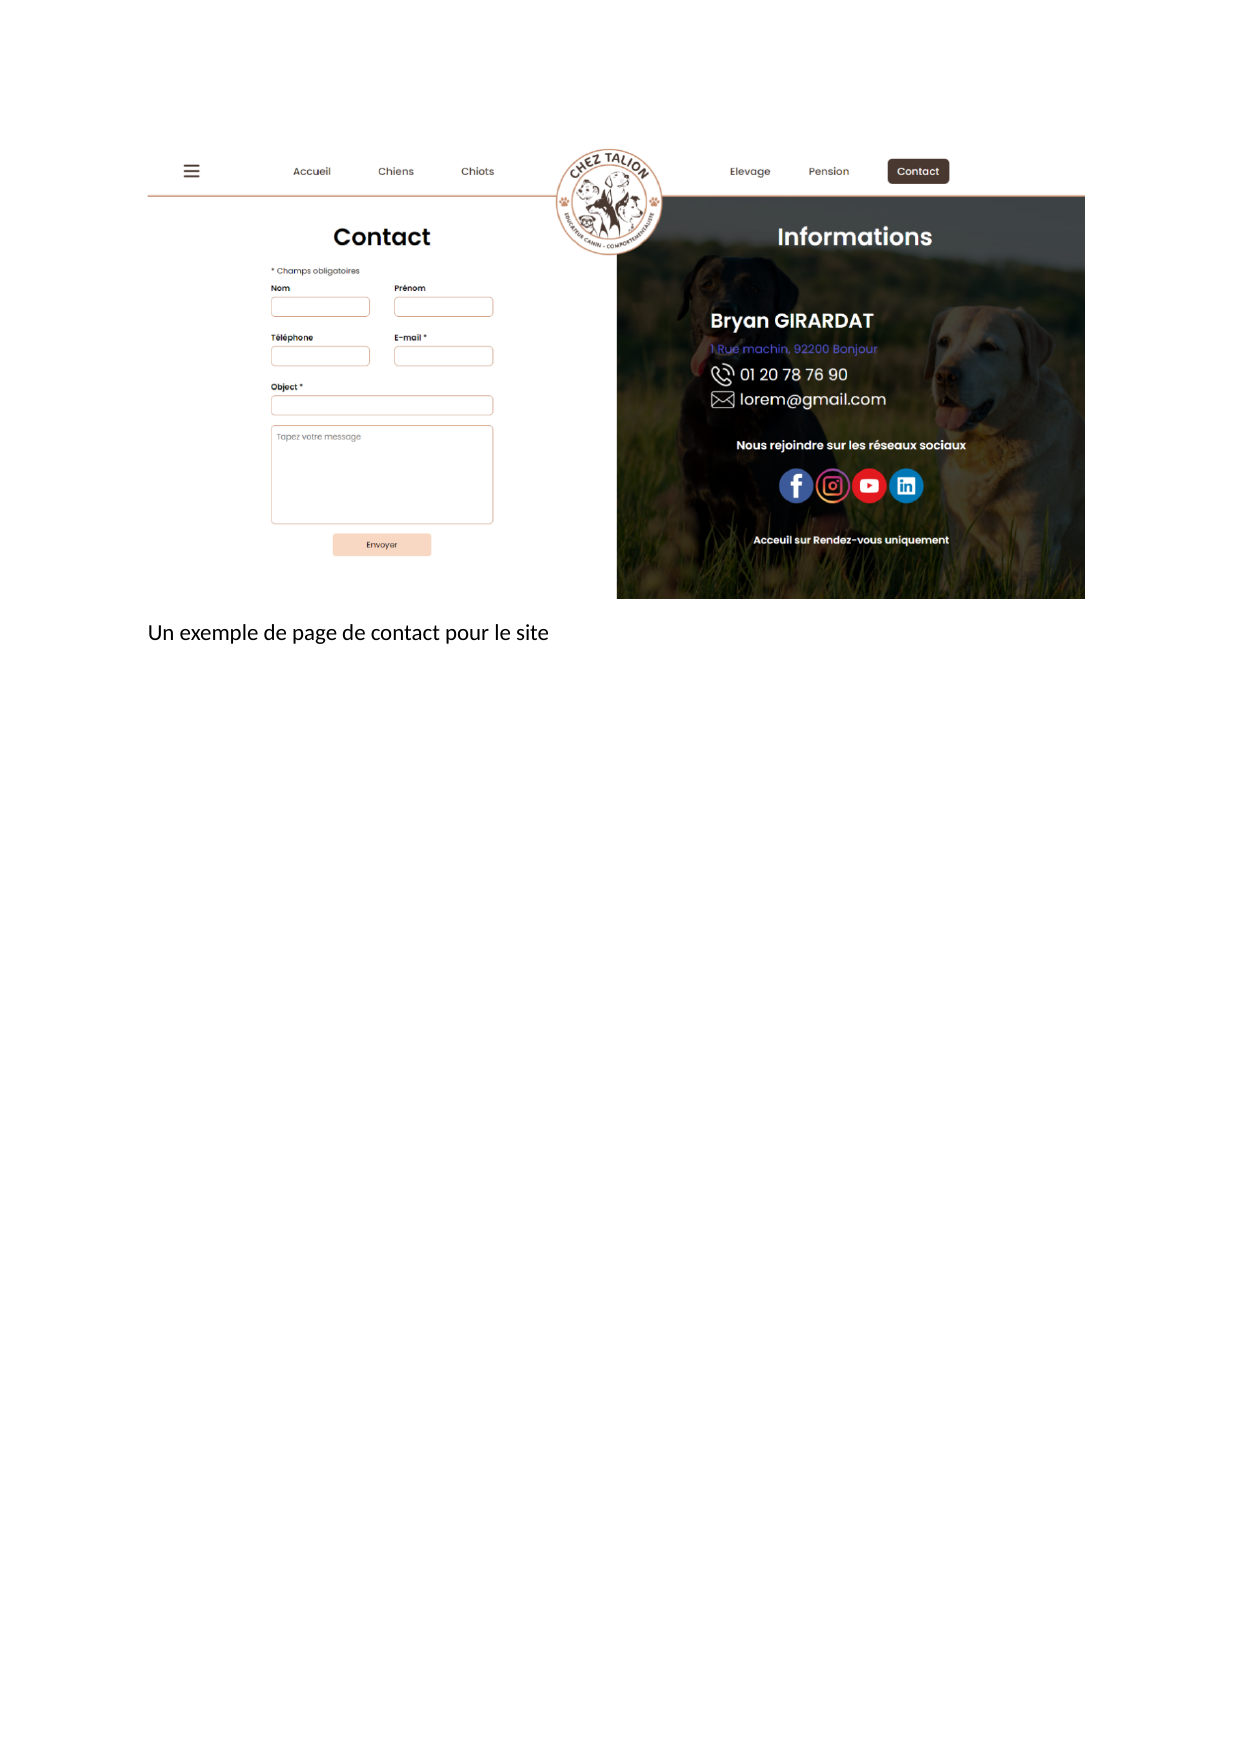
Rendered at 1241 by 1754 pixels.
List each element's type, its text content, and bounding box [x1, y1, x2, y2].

picture [147, 147, 1085, 599]
text Un exemple de page de contact pour le site [148, 618, 1093, 646]
